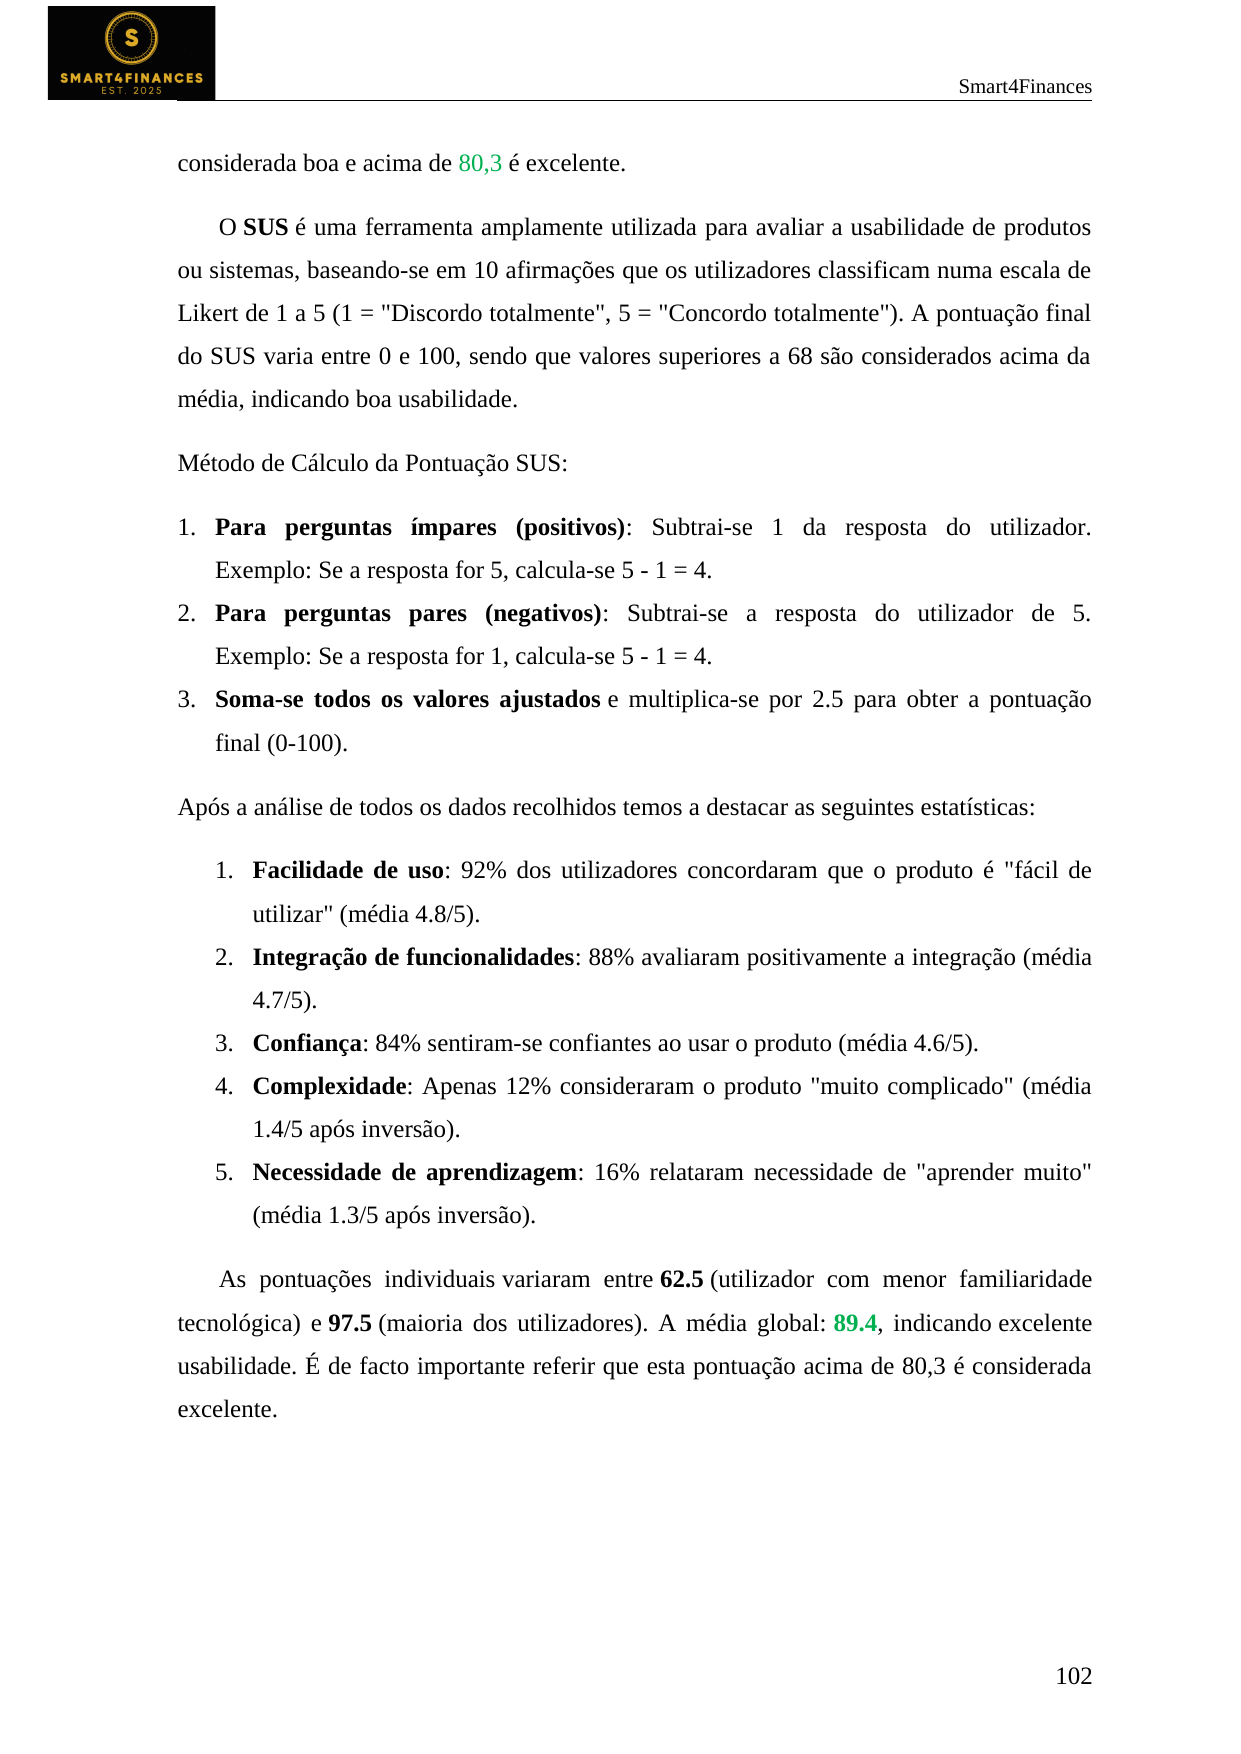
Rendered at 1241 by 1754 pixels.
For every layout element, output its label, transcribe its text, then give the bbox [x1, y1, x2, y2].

picture [47, 6, 216, 100]
list Para perguntas ímpares (positivos): Subtrai-se 1 da resposta do utilizador. Exemplo: Se a resposta for 5, calcula-se 5 - 1 = 4. [177, 512, 1092, 584]
text As pontuações individuais variaram entre 62.5 (utilizador com menor familiaridade tecnológica) e 97.5 (maioria dos utilizadores). A média global: 89.4, indicando excelente usabilidade. É de facto importante referir que esta pontuação acima de 80,3 é considerada excelente. [177, 1264, 1092, 1423]
text Método de Cálculo da Pontuação SUS: [177, 448, 1092, 477]
text Após a análise de todos os dados recolhidos temos a destacar as seguintes estatísticas: [177, 792, 1092, 820]
list Soma-se todos os valores ajustados e multiplica-se por 2.5 para obter a pontuação final (0-100). [177, 684, 1092, 756]
list Confiança: 84% sentiram-se confiantes ao usar o produto (média 4.6/5). [215, 1028, 1092, 1057]
list Facilidade de uso: 92% dos utilizadores concordaram que o produto é "fácil de utilizar" (média 4.8/5). [215, 856, 1092, 927]
list Necessidade de aprendizagem: 16% relataram necessidade de "aprender muito" (média 1.3/5 após inversão). [215, 1157, 1092, 1229]
list Complexidade: Apenas 12% consideraram o produto "muito complicado" (média 1.4/5 após inversão). [215, 1071, 1092, 1143]
list Para perguntas pares (negativos): Subtrai-se a resposta do utilizador de 5. Exemplo: Se a resposta for 1, calcula-se 5 - 1 = 4. [177, 598, 1092, 670]
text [177, 148, 1092, 176]
text O SUS é uma ferramenta amplamente utilizada para avaliar a usabilidade de produtos ou sistemas, baseando-se em 10 afirmações que os utilizadores classificam numa escala de Likert de 1 a 5 (1 = "Discordo totalmente", 5 = "Concordo totalmente"). A pontuação final do SUS varia entre 0 e 100, sendo que valores superiores a 68 são considerados acima da média, indicando boa usabilidade. [177, 212, 1092, 413]
list Integração de funcionalidades: 88% avaliaram positivamente a integração (média 4.7/5). [215, 942, 1092, 1014]
